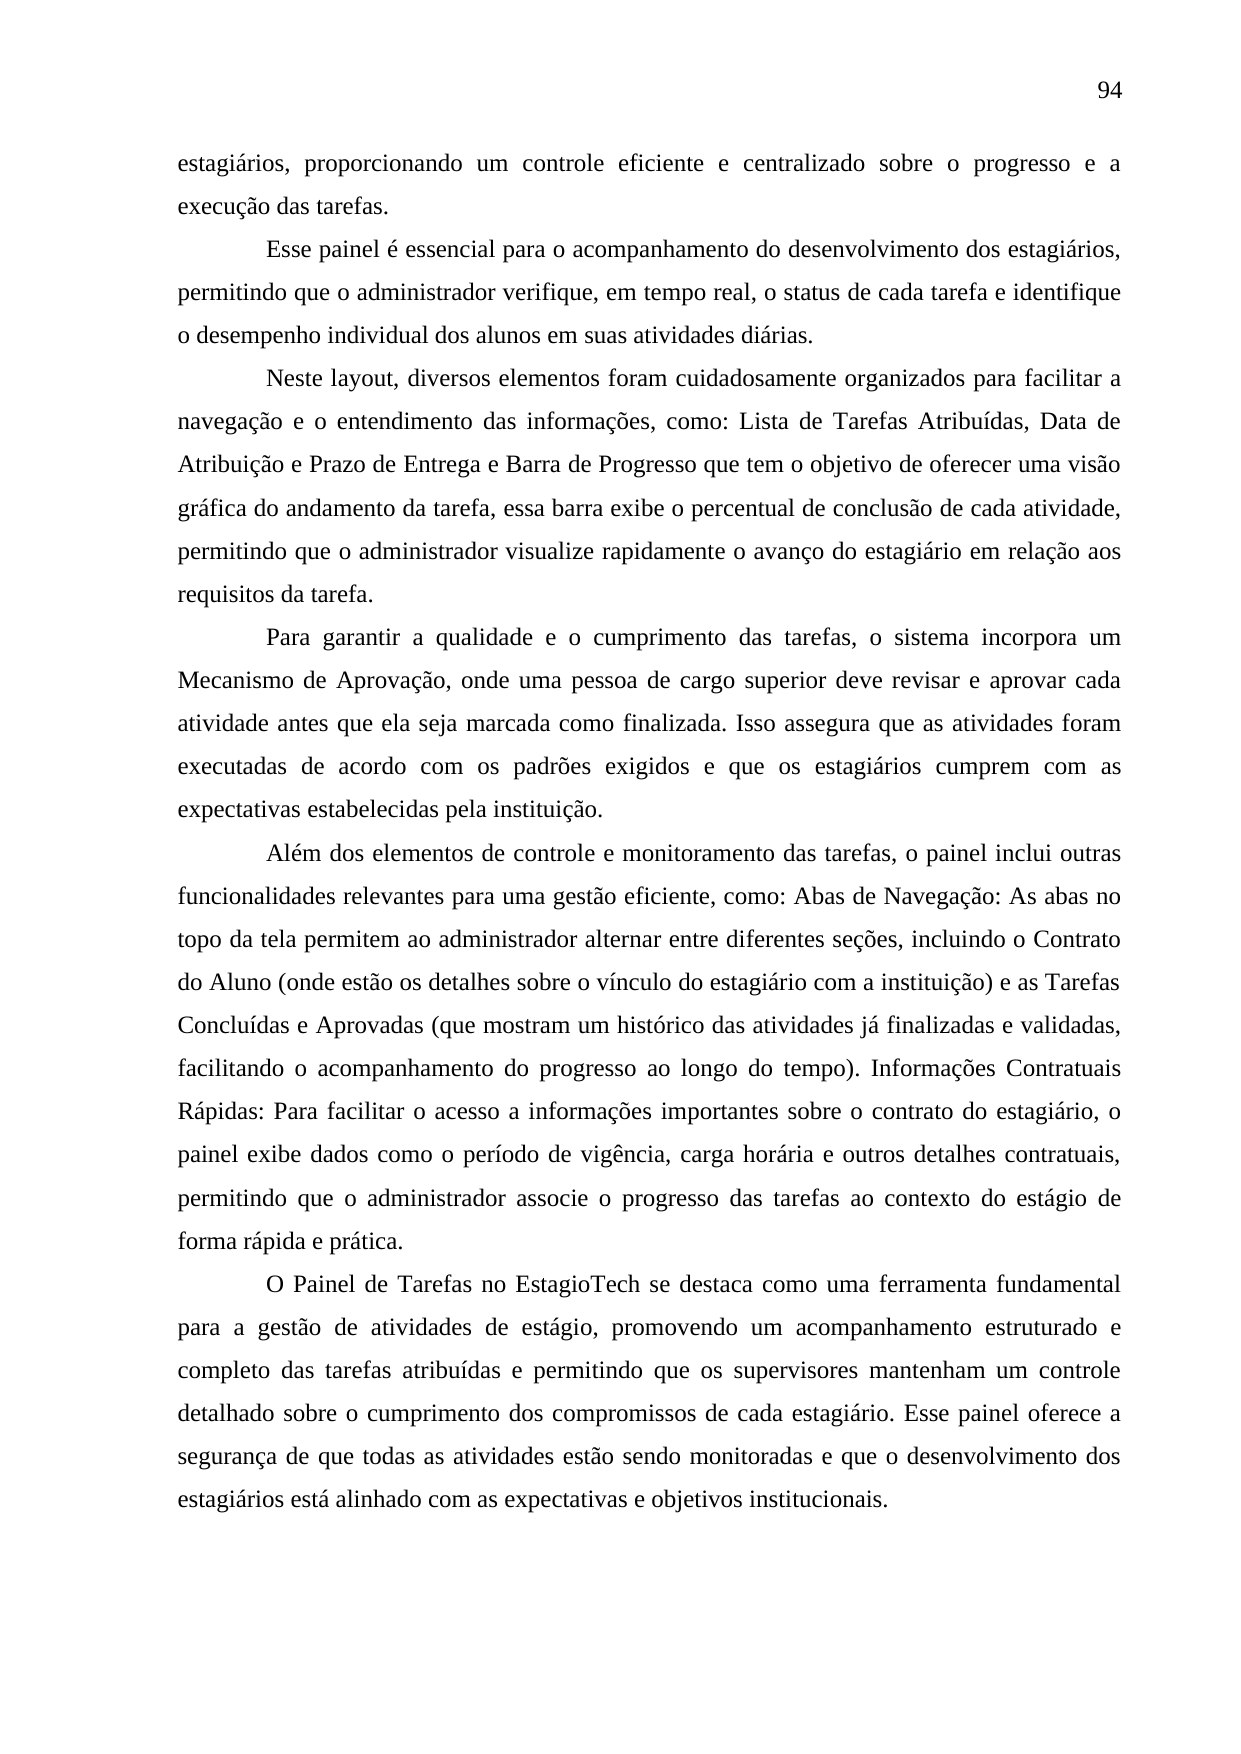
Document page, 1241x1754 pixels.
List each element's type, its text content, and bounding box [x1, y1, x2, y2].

text Para garantir a qualidade e o cumprimento das tarefas, o sistema incorpora um Mecanismo de Aprovação, onde uma pessoa de cargo superior deve revisar e aprovar cada atividade antes que ela seja marcada como finalizada. Isso assegura que as atividades foram executadas de acordo com os padrões exigidos e que os estagiários cumprem com as expectativas estabelecidas pela instituição. [177, 622, 1122, 823]
text O Painel de Tarefas no EstagioTech se destaca como uma ferramenta fundamental para a gestão de atividades de estágio, promovendo um acompanhamento estruturado e completo das tarefas atribuídas e permitindo que os supervisores mantenham um controle detalhado sobre o cumprimento dos compromissos de cada estagiário. Esse painel oferece a segurança de que todas as atividades estão sendo monitoradas e que o desenvolvimento dos estagiários está alinhado com as expectativas e objetivos institucionais. [177, 1269, 1122, 1513]
text Neste layout, diversos elementos foram cuidadosamente organizados para facilitar a navegação e o entendimento das informações, como: Lista de Tarefas Atribuídas, Data de Atribuição e Prazo de Entrega e Barra de Progresso que tem o objetivo de oferecer uma visão gráfica do andamento da tarefa, essa barra exibe o percentual de conclusão de cada atividade, permitindo que o administrador visualize rapidamente o avanço do estagiário em relação aos requisitos da tarefa. [177, 363, 1122, 608]
text Além dos elementos de controle e monitoramento das tarefas, o painel inclui outras funcionalidades relevantes para uma gestão eficiente, como: Abas de Navegação: As abas no topo da tela permitem ao administrador alternar entre diferentes seções, incluindo o Contrato do Aluno (onde estão os detalhes sobre o vínculo do estagiário com a instituição) e as Tarefas Concluídas e Aprovadas (que mostram um histórico das atividades já finalizadas e validadas, facilitando o acompanhamento do progresso ao longo do tempo). Informações Contratuais Rápidas: Para facilitar o acesso a informações importantes sobre o contrato do estagiário, o painel exibe dados como o período de vigência, carga horária e outros detalhes contratuais, permitindo que o administrador associe o progresso das tarefas ao contexto do estágio de forma rápida e prática. [177, 838, 1122, 1254]
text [177, 148, 1122, 219]
text Esse painel é essencial para o acompanhamento do desenvolvimento dos estagiários, permitindo que o administrador verifique, em tempo real, o status de cada tarefa e identifique o desempenho individual dos alunos em suas atividades diárias. [177, 234, 1122, 349]
